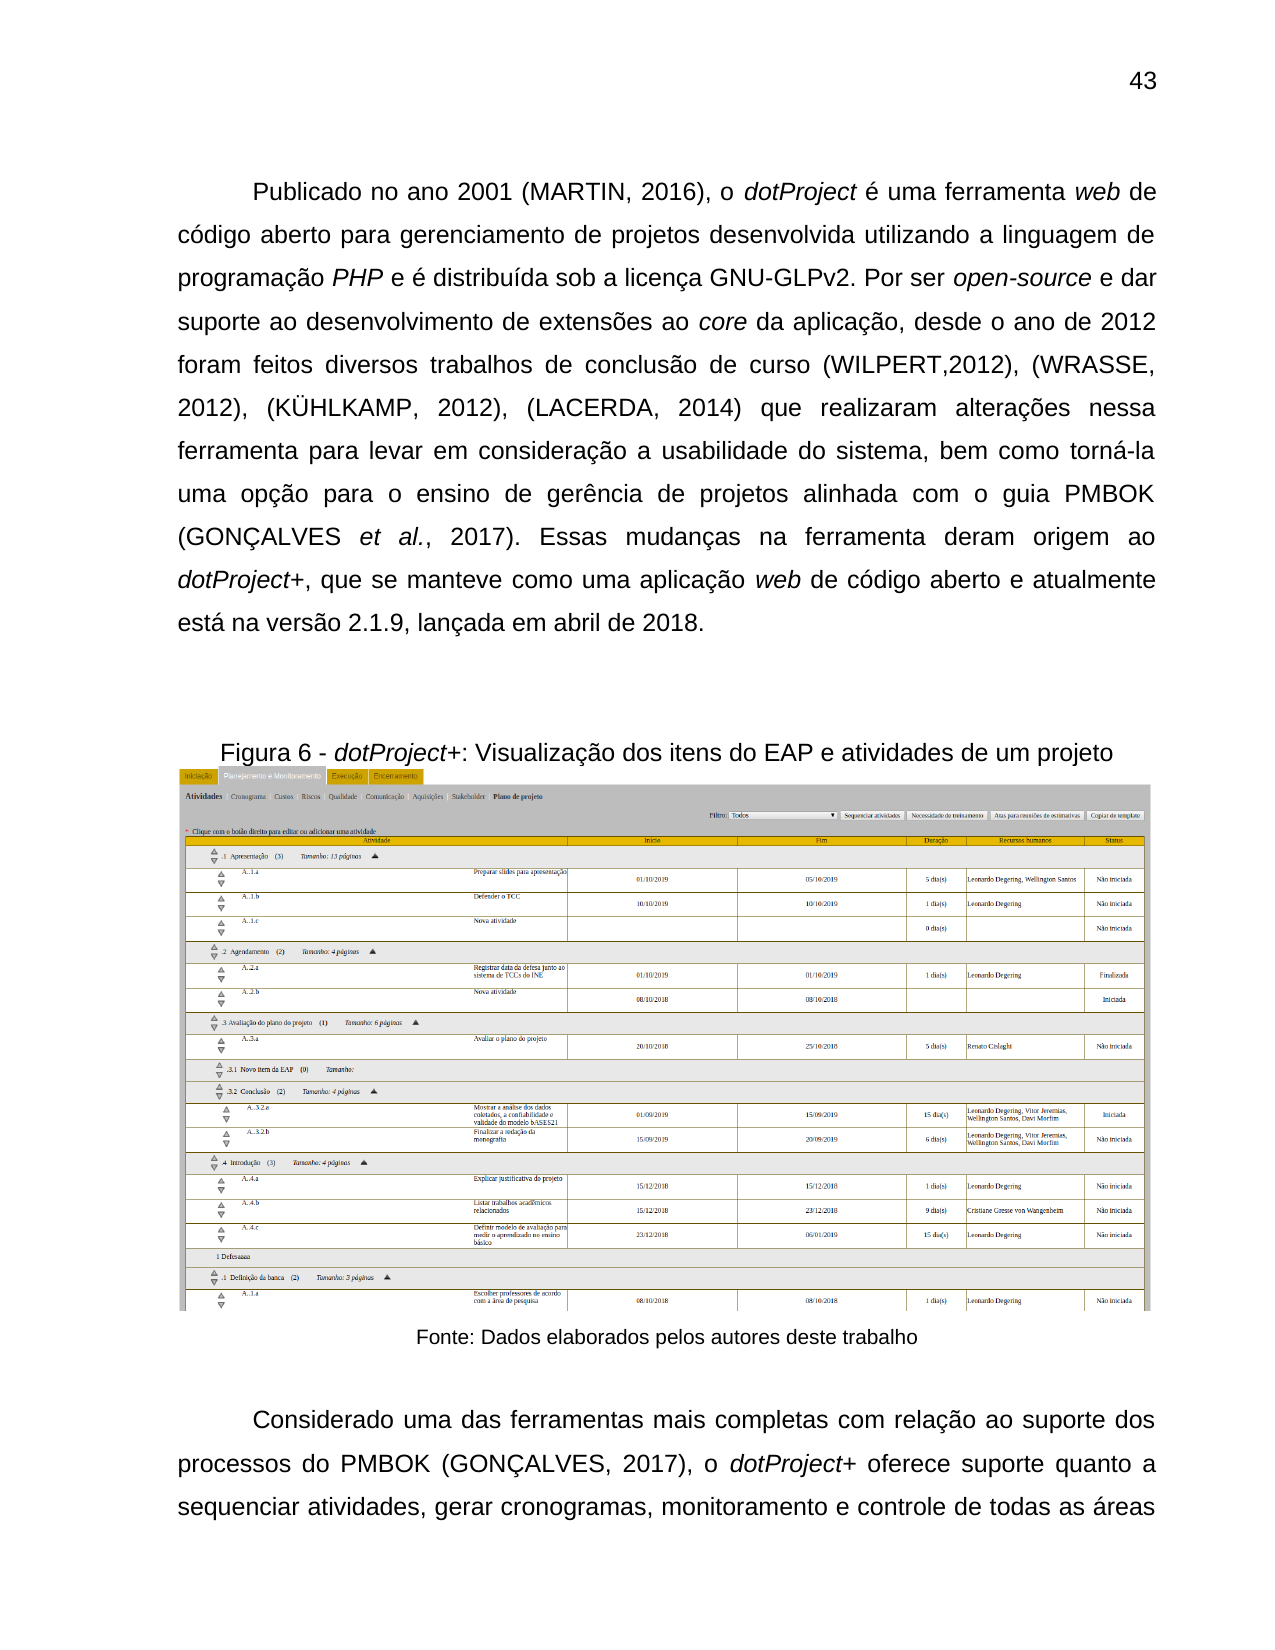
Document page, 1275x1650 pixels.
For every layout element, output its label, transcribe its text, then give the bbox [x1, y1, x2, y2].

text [177, 1405, 1157, 1520]
text Figura 6 - dotProject+: Visualização dos itens do EAP e atividades de um projeto [177, 738, 1157, 767]
picture [177, 766, 1153, 1311]
text Publicado no ano 2001 (MARTIN, 2016), o dotProject é uma ferramenta web de código aberto para gerenciamento de projetos desenvolvida utilizando a linguagem de programação PHP e é distribuída sob a licença GNU-GLPv2. Por ser open-source e dar suporte ao desenvolvimento de extensões ao core da aplicação, desde o ano de 2012 foram feitos diversos trabalhos de conclusão de curso (WILPERT,2012), (WRASSE, 2012), (KÜHLKAMP, 2012), (LACERDA, 2014) que realizaram alterações nessa ferramenta para levar em consideração a usabilidade do sistema, bem como torná-la uma opção para o ensino de gerência de projetos alinhada com o guia PMBOK (GONÇALVES et al., 2017). Essas mudanças na ferramenta deram origem ao dotProject+, que se manteve como uma aplicação web de código aberto e atualmente está na versão 2.1.9, lançada em abril de 2018. [177, 177, 1157, 637]
text Fonte: Dados elaborados pelos autores deste trabalho [177, 1325, 1157, 1349]
